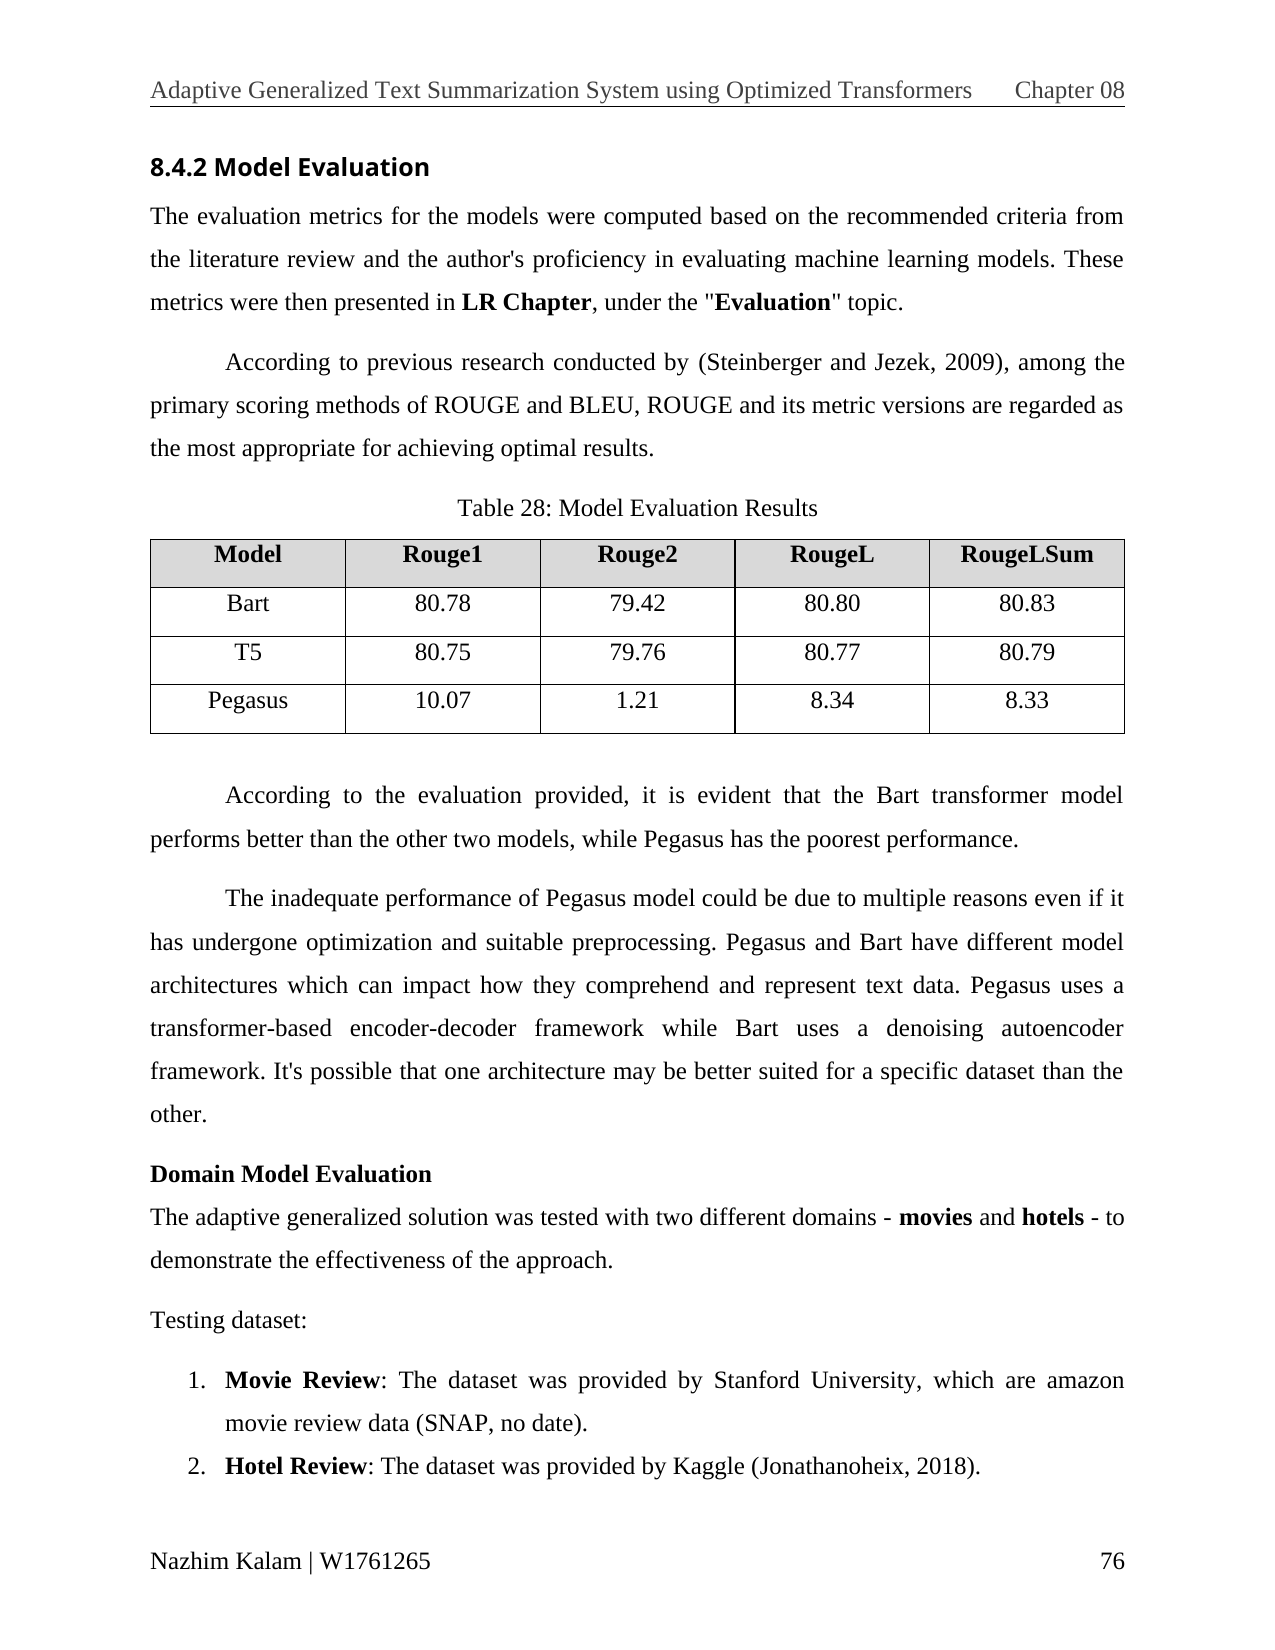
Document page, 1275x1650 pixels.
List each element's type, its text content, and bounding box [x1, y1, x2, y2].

table_cell 8.33 [930, 685, 1124, 733]
text Table 28: Model Evaluation Results [150, 493, 1125, 522]
text The evaluation metrics for the models were computed based on the recommended criteria from the literature review and the author's proficiency in evaluating machine learning models. These metrics were then presented in LR Chapter, under the "Evaluation" topic. [150, 201, 1125, 316]
table_cell 80.79 [930, 637, 1124, 684]
text Testing dataset: [150, 1305, 1125, 1334]
table_cell Bart [151, 588, 345, 636]
table_cell 80.77 [736, 637, 929, 684]
text According to the evaluation provided, it is evident that the Bart transformer model performs better than the other two models, while Pegasus has the poorest performance. [150, 781, 1125, 852]
list Hotel Review: The dataset was provided by Kaggle (Jonathanoheix, 2018). [187, 1451, 1125, 1480]
table_cell 80.83 [930, 588, 1124, 636]
table_cell 79.42 [541, 588, 734, 636]
table_cell 80.78 [346, 588, 540, 636]
table_cell 80.80 [736, 588, 929, 636]
table_cell 79.76 [541, 637, 734, 684]
text According to previous research conducted by (Steinberger and Jezek, 2009), among the primary scoring methods of ROUGE and BLEU, ROUGE and its metric versions are regarded as the most appropriate for achieving optimal results. [150, 347, 1125, 462]
table_cell Pegasus [151, 685, 345, 733]
table_cell 10.07 [346, 685, 540, 733]
table_cell 8.34 [736, 685, 929, 733]
text Domain Model Evaluation [150, 1159, 1125, 1188]
list Movie Review: The dataset was provided by Stanford University, which are amazon movie review data (SNAP, no date). [187, 1365, 1125, 1437]
table_header RougeLSum [930, 540, 1124, 587]
table_cell T5 [151, 637, 345, 684]
table_header Model [151, 540, 345, 587]
table_header RougeL [736, 540, 929, 587]
subtitle 8.4.2 Model Evaluation [150, 150, 1125, 184]
text The inadequate performance of Pegasus model could be due to multiple reasons even if it has undergone optimization and suitable preprocessing. Pegasus and Bart have different model architectures which can impact how they comprehend and represent text data. Pegasus uses a transformer-based encoder-decoder framework while Bart uses a denoising autoencoder framework. It's possible that one architecture may be better suited for a specific dataset than the other. [150, 883, 1125, 1128]
table_header Rouge2 [541, 540, 734, 587]
text The adaptive generalized solution was tested with two different domains - movies and hotels - to demonstrate the effectiveness of the approach. [150, 1202, 1125, 1274]
table_cell 80.75 [346, 637, 540, 684]
table_cell 1.21 [541, 685, 734, 733]
table_header Rouge1 [346, 540, 540, 587]
